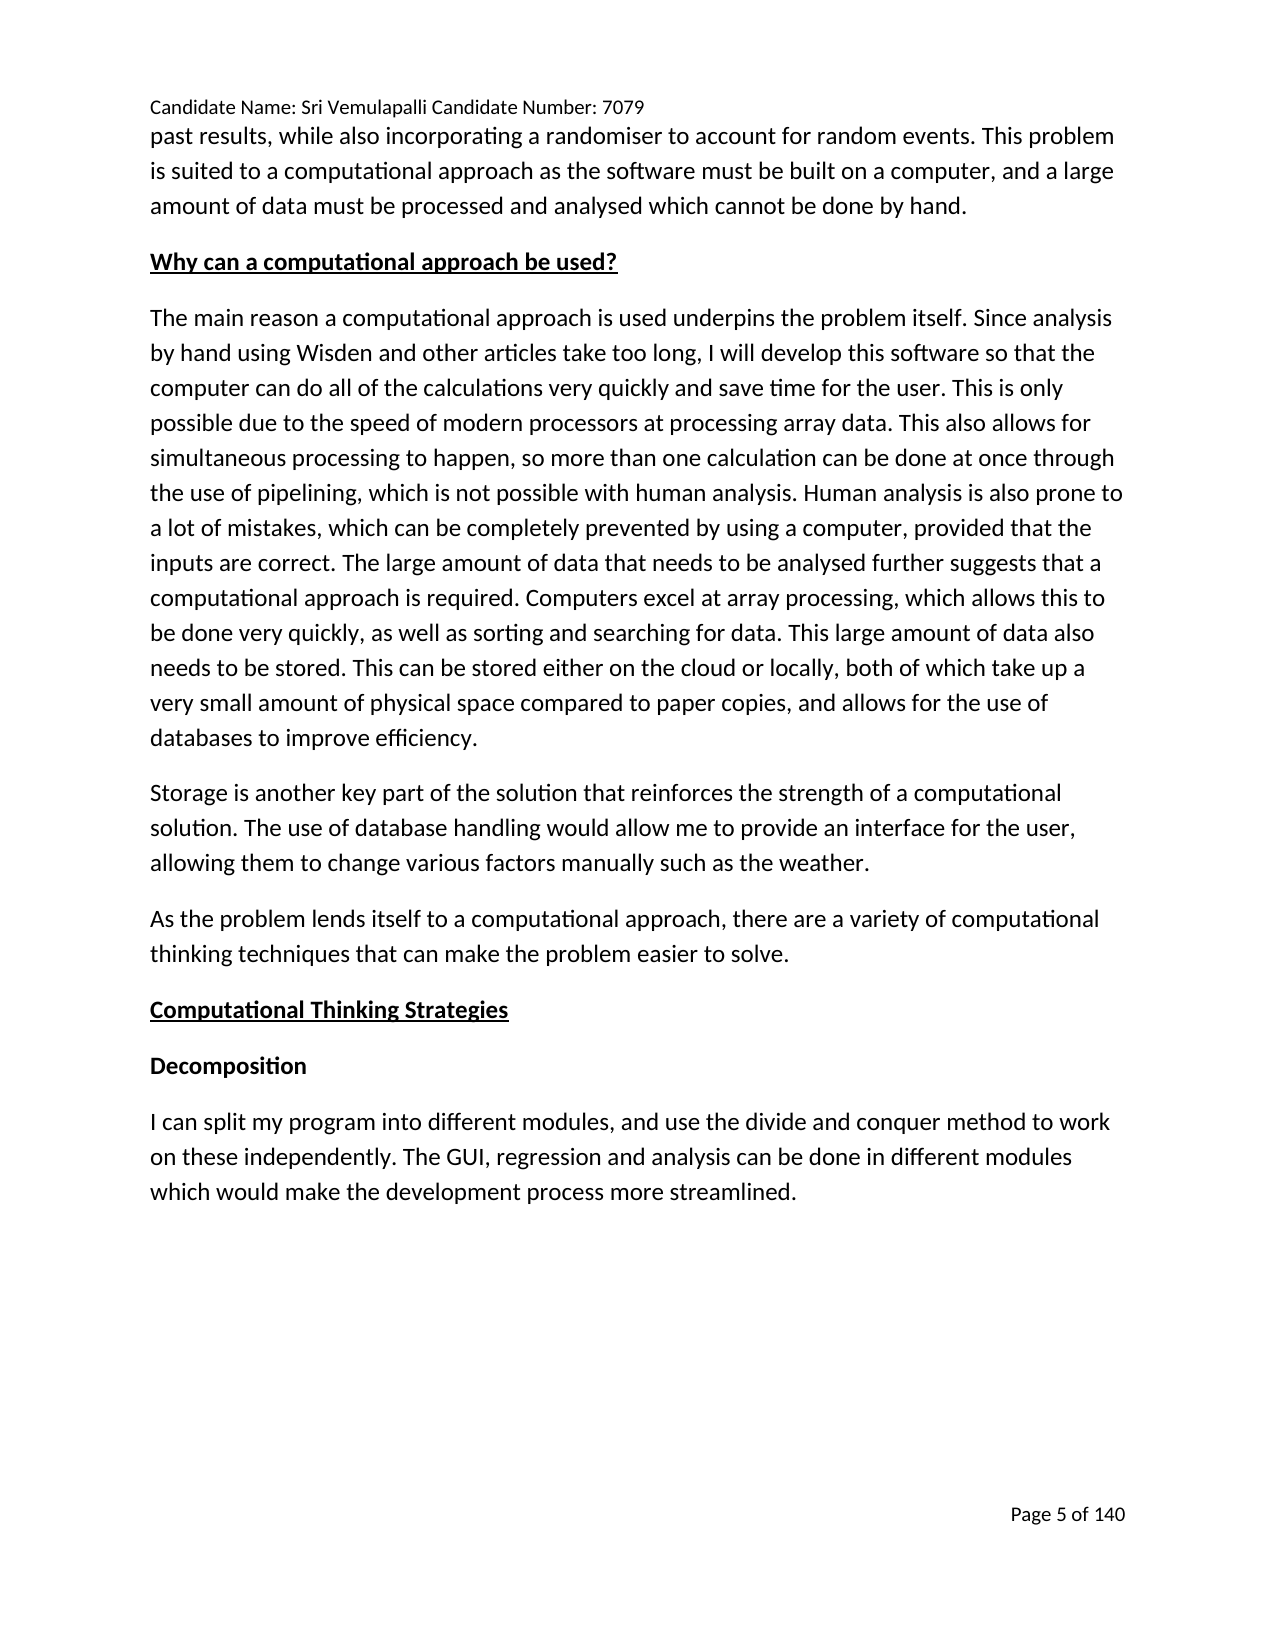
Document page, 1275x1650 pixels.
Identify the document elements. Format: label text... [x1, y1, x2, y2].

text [150, 120, 1125, 221]
text Storage is another key part of the solution that reinforces the strength of a computational solution. The use of database handling would allow me to provide an interface for the user, allowing them to change various factors manually such as the weather. [150, 777, 1125, 878]
text Why can a computational approach be used? [150, 246, 1125, 276]
text I can split my program into different modules, and use the divide and conquer method to work on these independently. The GUI, regression and analysis can be done in different modules which would make the development process more streamlined. [150, 1106, 1125, 1206]
text As the problem lends itself to a computational approach, there are a variety of computational thinking techniques that can make the problem easier to solve. [150, 903, 1125, 969]
text Computational Thinking Strategies [150, 994, 1125, 1025]
text The main reason a computational approach is used underpins the problem itself. Since analysis by hand using Wisden and other articles take too long, I will develop this software so that the computer can do all of the calculations very quickly and save time for the user. This is only possible due to the speed of modern processors at processing array data. This also allows for simultaneous processing to happen, so more than one calculation can be done at once through the use of pipelining, which is not possible with human analysis. Human analysis is also prone to a lot of mistakes, which can be completely prevented by using a computer, provided that the inputs are correct. The large amount of data that needs to be analysed further suggests that a computational approach is required. Computers excel at array processing, which allows this to be done very quickly, as well as sorting and searching for data. This large amount of data also needs to be stored. This can be stored either on the cloud or locally, both of which take up a very small amount of physical space compared to paper copies, and allows for the use of databases to improve efficiency. [150, 302, 1125, 752]
text Decomposition [150, 1050, 1125, 1081]
